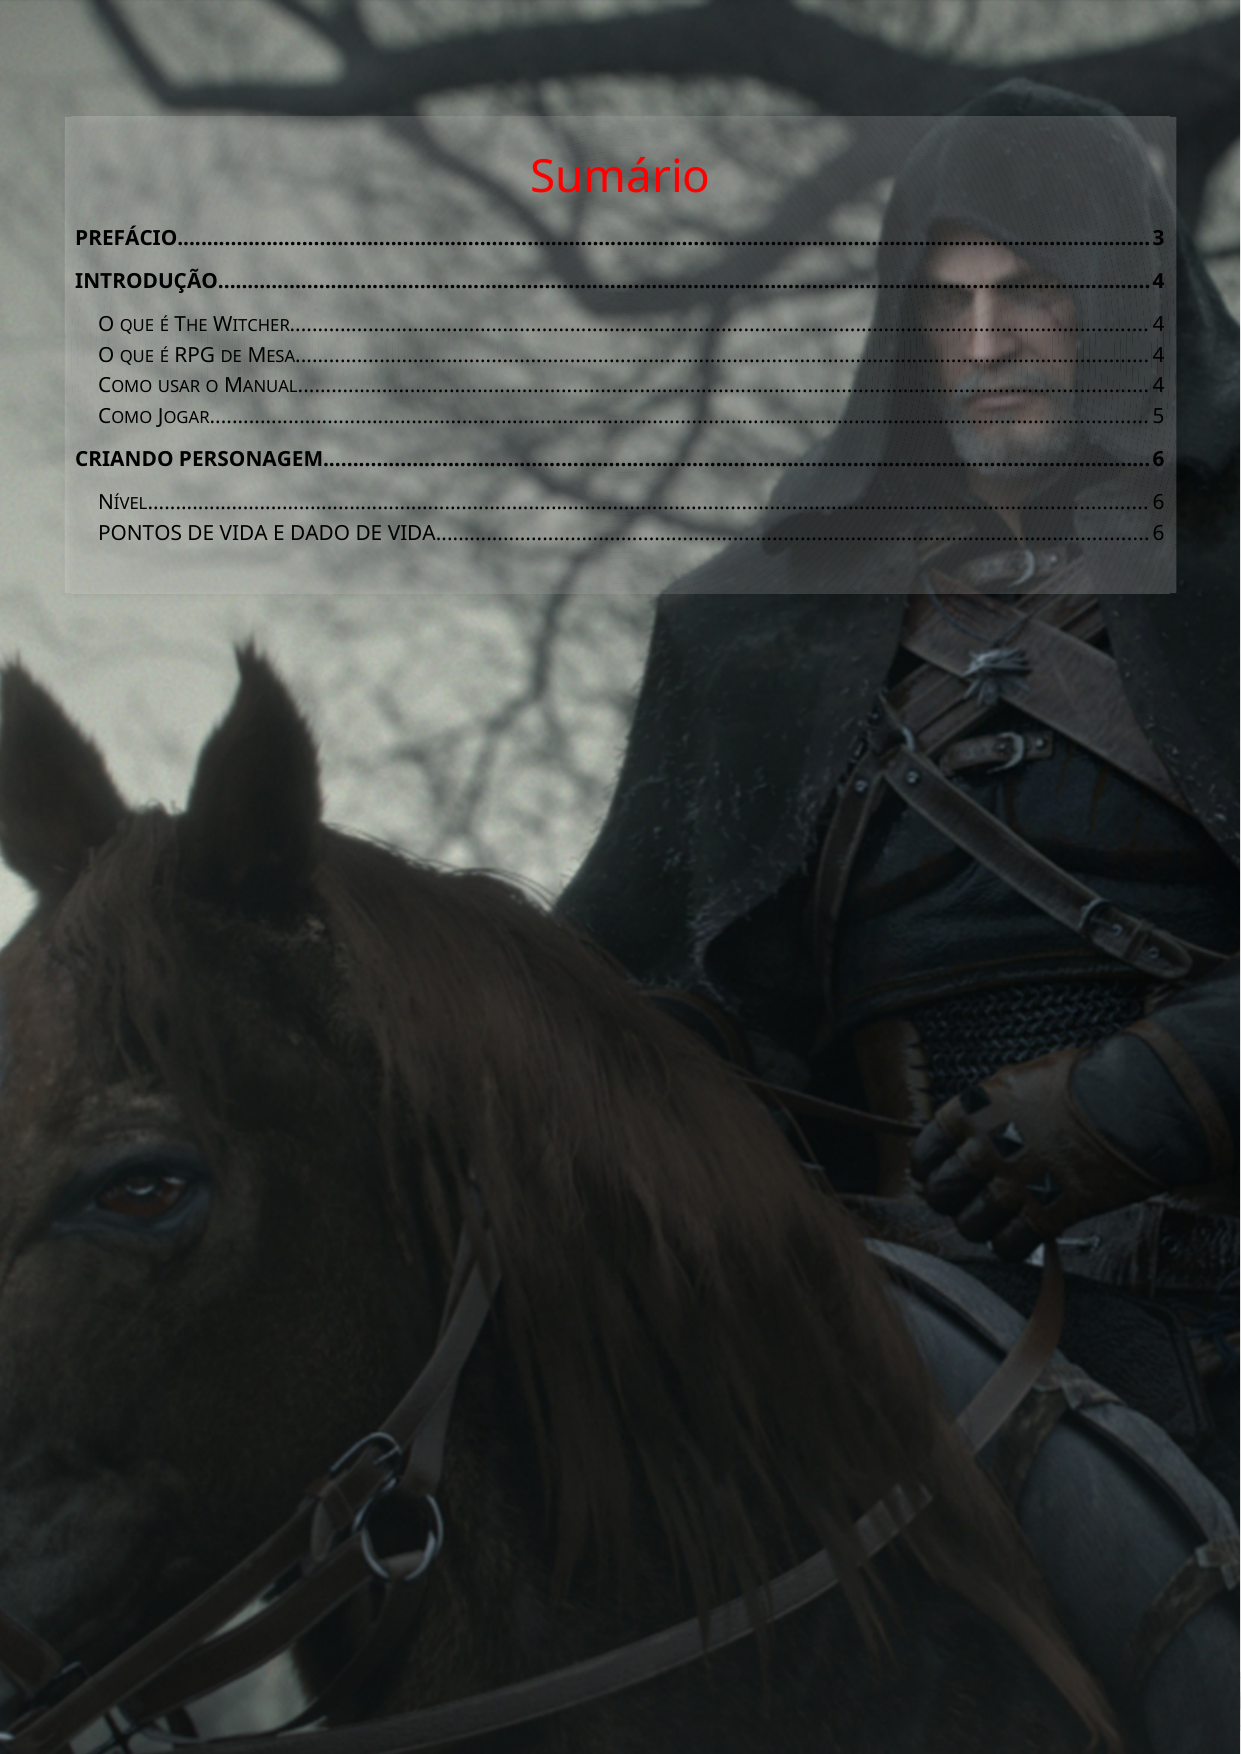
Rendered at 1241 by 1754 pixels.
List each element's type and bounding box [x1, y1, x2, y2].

picture [0, 0, 1241, 1754]
